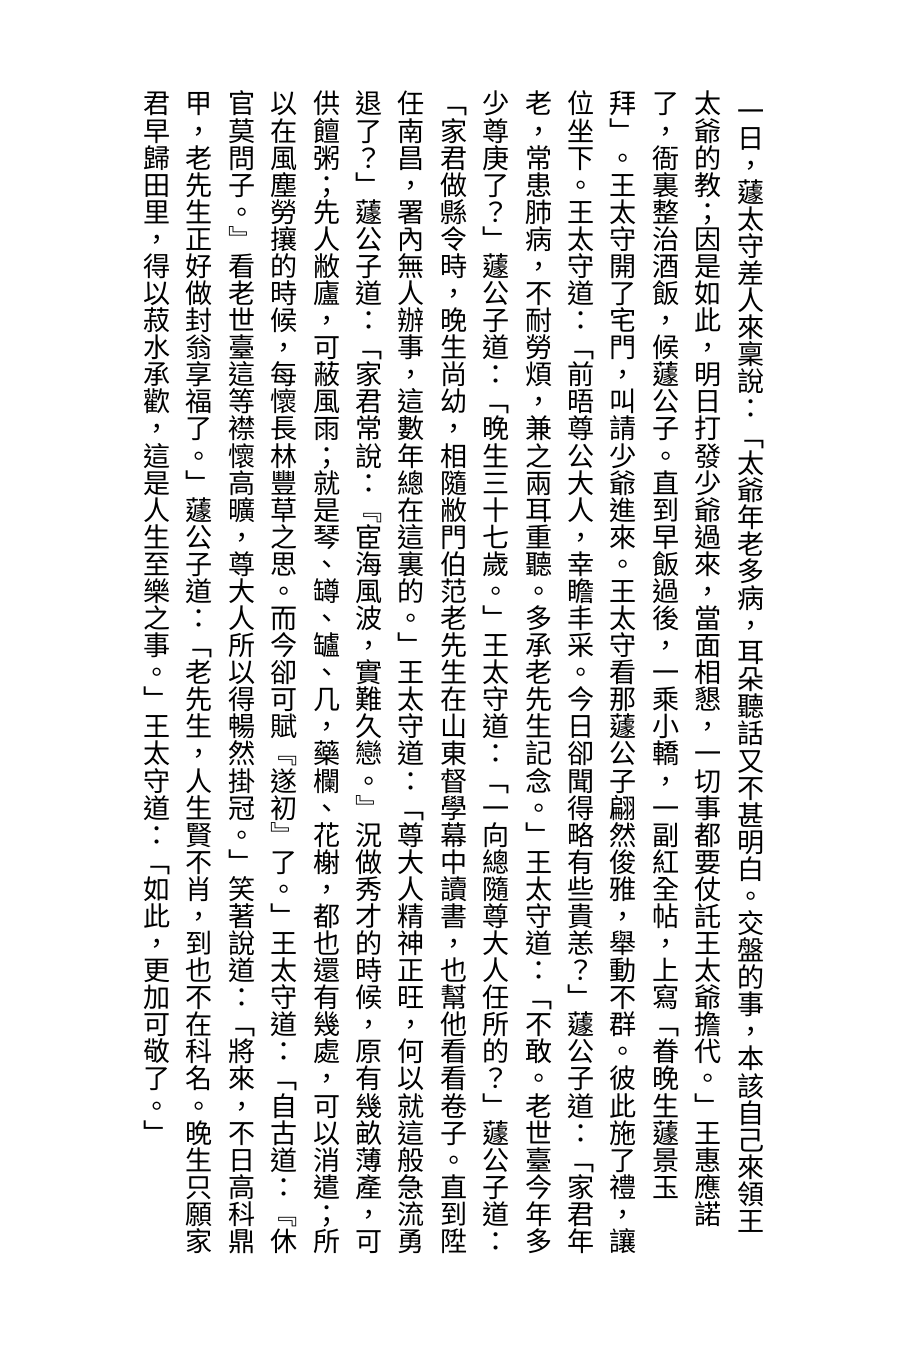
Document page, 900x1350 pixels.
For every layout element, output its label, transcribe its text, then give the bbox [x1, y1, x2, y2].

text 一日，蘧太守差人來稟說：﹁太爺年老多病，耳朵聽話又不甚明白。交盤的事，本該自己來領王太爺的教；因是如此，明日打發少爺過來，當面相懇，一切事都要仗託王太爺擔代。﹂王惠應諾了，衙裏整治酒飯，候蘧公子。直到早飯過後，一乘小轎，一副紅全帖，上寫﹁眷晚生蘧景玉拜﹂。王太守開了宅門，叫請少爺進來。王太守看那蘧公子翩然俊雅，舉動不群。彼此施了禮，讓位坐下。王太守道：﹁前晤尊公大人，幸瞻丰采。今日卻聞得略有些貴恙？﹂蘧公子道：﹁家君年老，常患肺病，不耐勞煩，兼之兩耳重聽。多承老先生記念。﹂王太守道：﹁不敢。老世臺今年多少尊庚了？﹂蘧公子道：﹁晚生三十七歲。﹂王太守道：﹁一向總隨尊大人任所的？﹂蘧公子道：﹁家君做縣令時，晚生尚幼，相隨敝門伯范老先生在山東督學幕中讀書，也幫他看看卷子。直到陞任南昌，署內無人辦事，這數年總在這裏的。﹂王太守道：﹁尊大人精神正旺，何以就這般急流勇退了？﹂蘧公子道：﹁家君常說：﹃宦海風波，實難久戀。﹄況做秀才的時候，原有幾畝薄產，可供饘粥；先人敝廬，可蔽風雨；就是琴、罇、罏、几，藥欄、花榭，都也還有幾處，可以消遣；所以在風塵勞攘的時候，每懷長林豐草之思。而今卻可賦﹃遂初﹄了。﹂王太守道：﹁自古道：﹃休官莫問子。﹄看老世臺這等襟懷高曠，尊大人所以得暢然掛冠。﹂笑著說道：﹁將來，不日高科鼎甲，老先生正好做封翁享福了。﹂蘧公子道：﹁老先生，人生賢不肖，到也不在科名。晚生只願家君早歸田里，得以菽水承歡，這是人生至樂之事。﹂王太守道：﹁如此，更加可敬了。﹂ [95, 90, 810, 1260]
